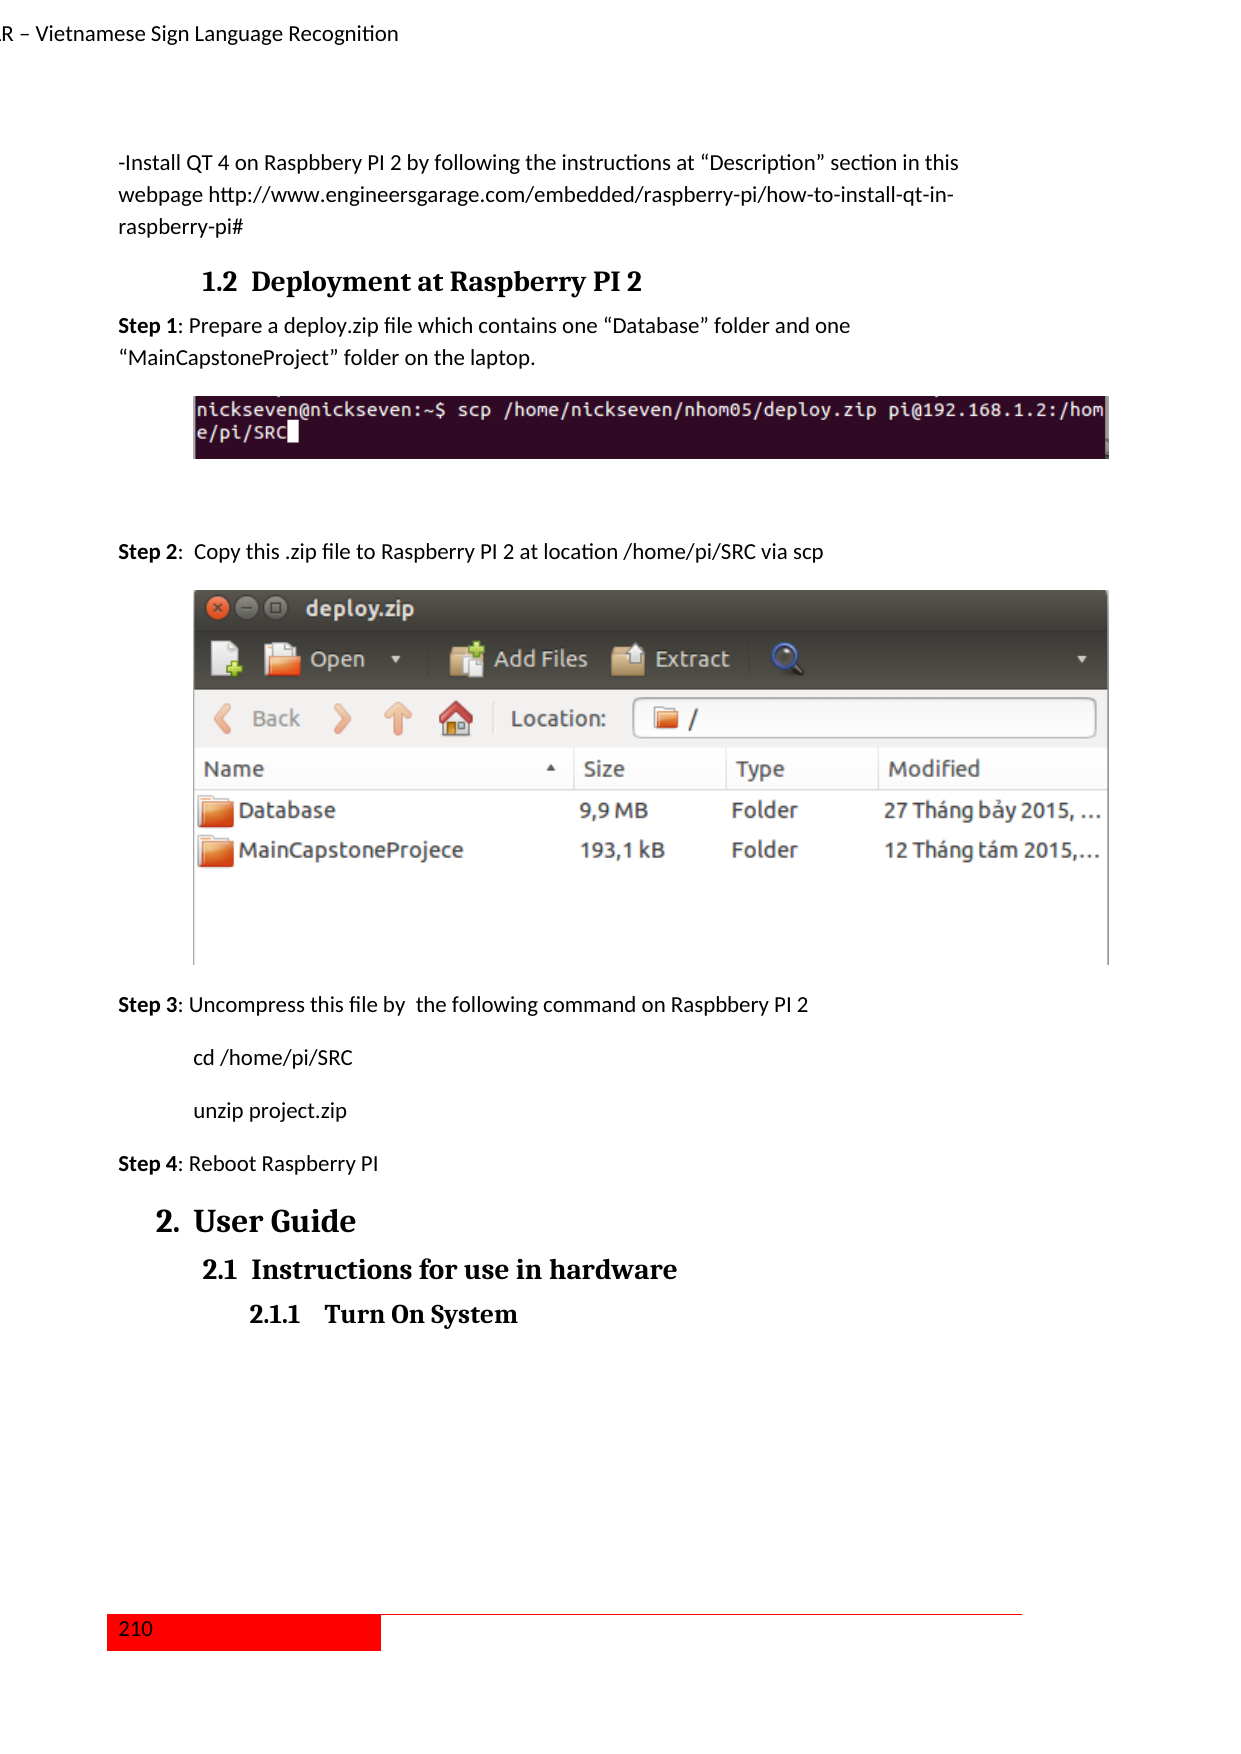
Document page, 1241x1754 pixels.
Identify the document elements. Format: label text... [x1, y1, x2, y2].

picture [193, 396, 1109, 459]
text Step 1: Prepare a deploy.zip file which contains one “Database” folder and one “MainCapstoneProject” folder on the laptop. [118, 311, 1033, 371]
subtitle Turn On System [249, 1299, 1033, 1330]
text cd /home/pi/SRC [118, 1043, 1033, 1071]
text -Install QT 4 on Raspbbery PI 2 by following the instructions at “Description” section in this webpage http://www.engineersgarage.com/embedded/raspberry-pi/how-to-install-qt-in-raspberry-pi# [118, 148, 1033, 240]
text Step 4: Reboot Raspberry PI [118, 1149, 1033, 1177]
text unzip project.zip [118, 1096, 1033, 1124]
text Step 2: Copy this .zip file to Raspberry PI 2 at location /home/pi/SRC via scp [118, 537, 1033, 565]
picture [193, 590, 1109, 965]
subtitle Deployment at Raspberry PI 2 [202, 265, 1033, 299]
subtitle User Guide [156, 1202, 1033, 1240]
subtitle Instructions for use in hardware [202, 1253, 1033, 1286]
text Step 3: Uncompress this file by the following command on Raspbbery PI 2 [118, 990, 1033, 1018]
